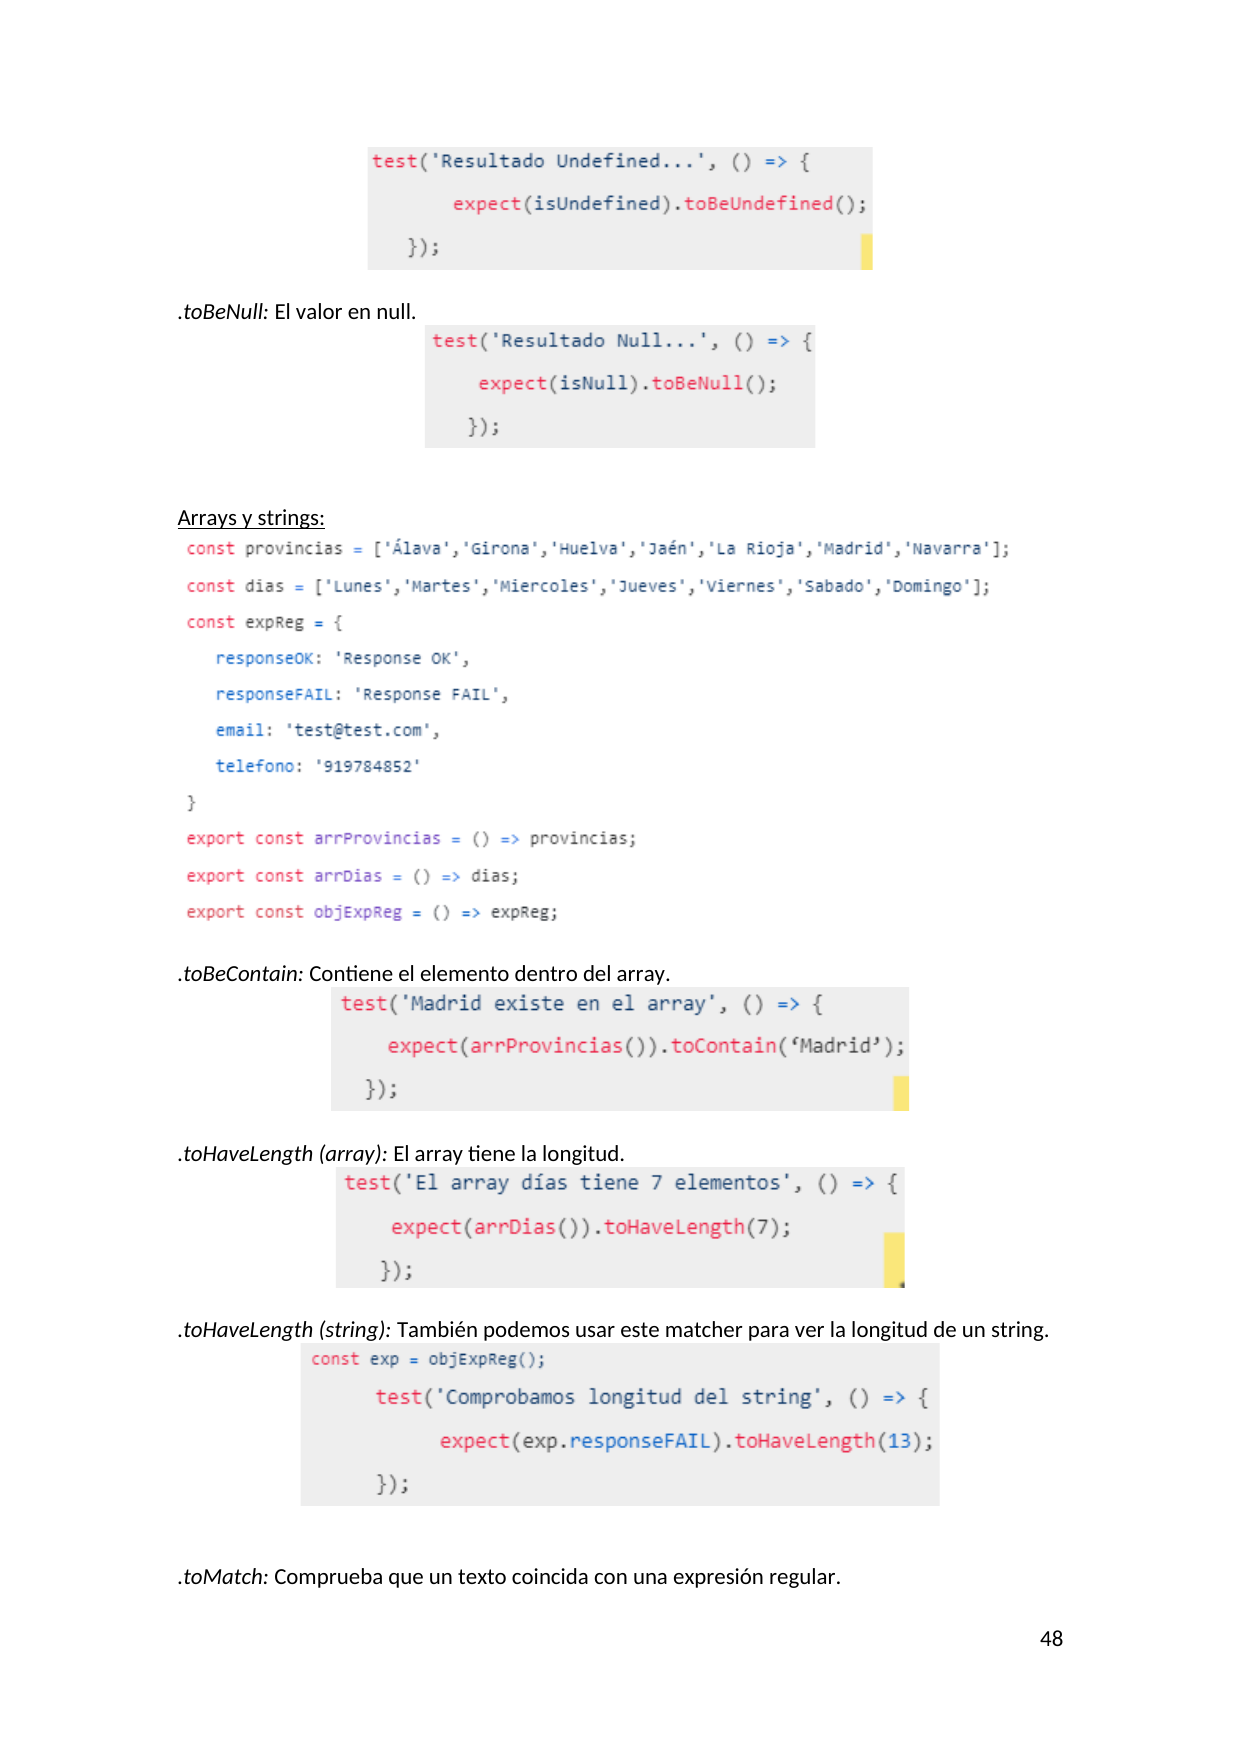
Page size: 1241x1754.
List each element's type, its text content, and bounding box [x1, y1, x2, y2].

picture [300, 1343, 940, 1506]
picture [177, 531, 1014, 932]
picture [367, 147, 873, 270]
text .toBeContain: Contiene el elemento dentro del array. [177, 959, 1063, 987]
picture [331, 987, 910, 1111]
text .toHaveLength (array): El array tiene la longitud. [177, 1139, 1063, 1167]
text .toHaveLength (string): También podemos usar este matcher para ver la longitud de un string. [177, 1315, 1063, 1343]
picture [335, 1167, 905, 1288]
text Arrays y strings: [177, 503, 1063, 531]
text .toMatch: Comprueba que un texto coincida con una expresión regular. [177, 1562, 1063, 1590]
picture [424, 325, 816, 448]
text .toBeNull: El valor en null. [177, 297, 1063, 326]
